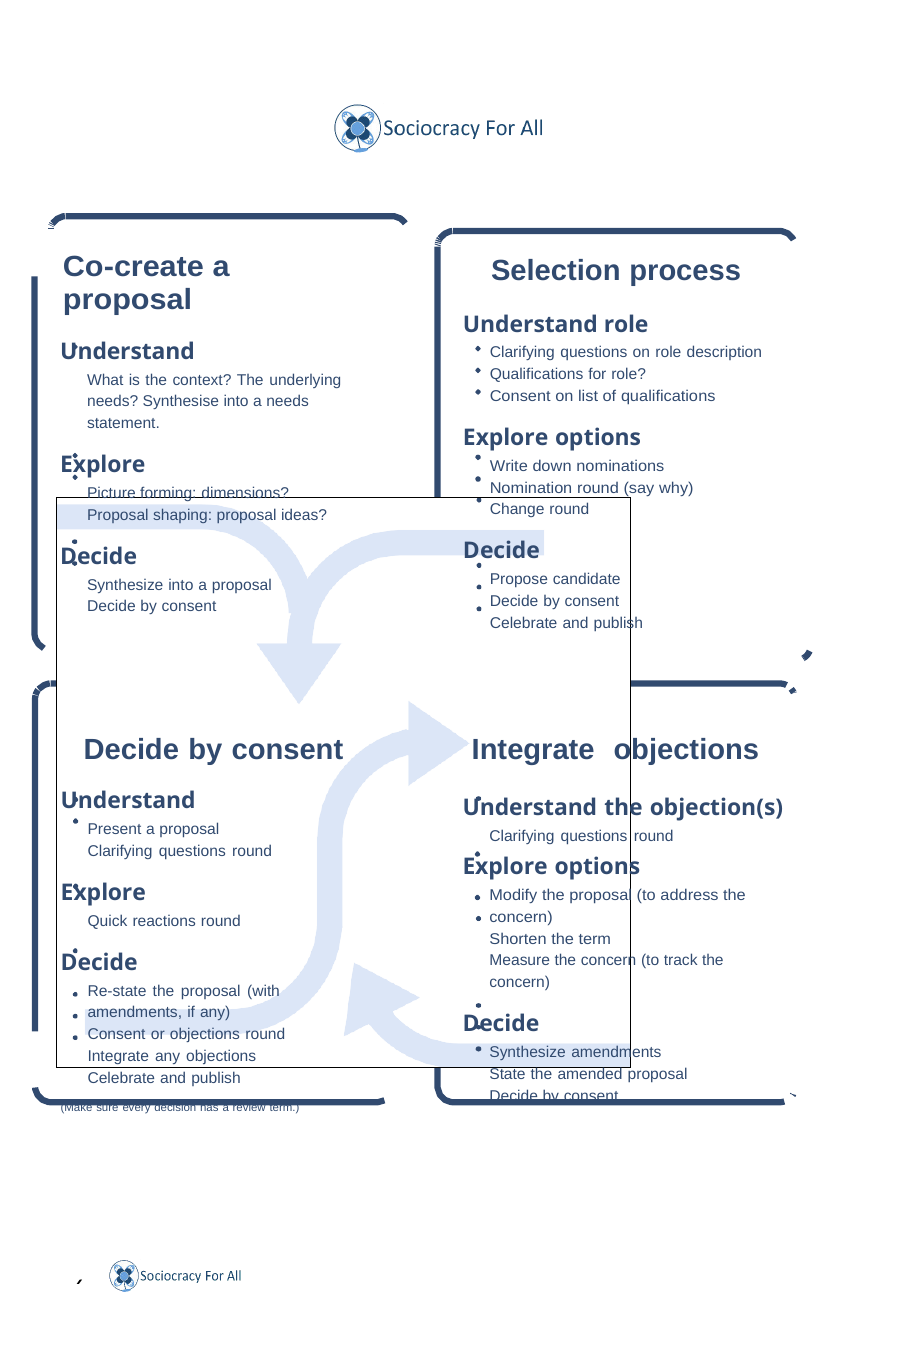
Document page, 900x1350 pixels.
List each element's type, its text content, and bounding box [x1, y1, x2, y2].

text (Make sure every decision has a review term.) [60, 1101, 301, 1114]
text Understand [60, 335, 365, 366]
text Re-state the proposal (with amendments, if any) Consent or objections round Integrate any objections Celebrate and publish [87, 981, 286, 1086]
text Understand the objection(s) [462, 791, 808, 822]
text Clarifying questions round [489, 826, 808, 844]
text Decide [463, 534, 808, 566]
text Shorten the term [489, 929, 808, 947]
text Synthesize into a proposal Decide by consent [87, 575, 318, 615]
text Synthesize amendments State the amended proposal Decide by consent [489, 1043, 688, 1104]
text Clarifying questions on role description Qualifications for role? [489, 343, 808, 383]
text Understand role [463, 307, 808, 339]
picture [331, 103, 556, 153]
text Decide [60, 946, 301, 977]
text Explore [60, 876, 301, 907]
text Explore [60, 448, 365, 479]
text Co-create a proposal [63, 249, 365, 316]
text Consent on list of qualifications [489, 387, 808, 405]
text Decide [462, 1007, 808, 1038]
text Explore options [462, 850, 808, 881]
text Understand [60, 784, 301, 815]
picture [57, 498, 630, 1067]
text Selection process [491, 253, 808, 287]
text Quick reactions round [87, 911, 301, 929]
text Propose candidate Decide by consent Celebrate and publish [489, 570, 667, 632]
text Present a proposal Clarifying questions round [87, 820, 273, 859]
text Modify the proposal (to address the concern) [489, 886, 782, 926]
text What is the context? The underlying needs? Synthesise into a needs statement. [87, 370, 348, 432]
picture [107, 1259, 249, 1292]
text Measure the concern (to track the concern) [489, 951, 782, 991]
subtitle Decide by consent Integrate objections [83, 732, 808, 765]
text Picture forming: dimensions? Proposal shaping: proposal ideas? [87, 484, 348, 523]
text Explore options [463, 421, 808, 452]
text Write down nominations Nomination round (say why) Change round [489, 457, 741, 518]
text Decide [60, 540, 365, 571]
